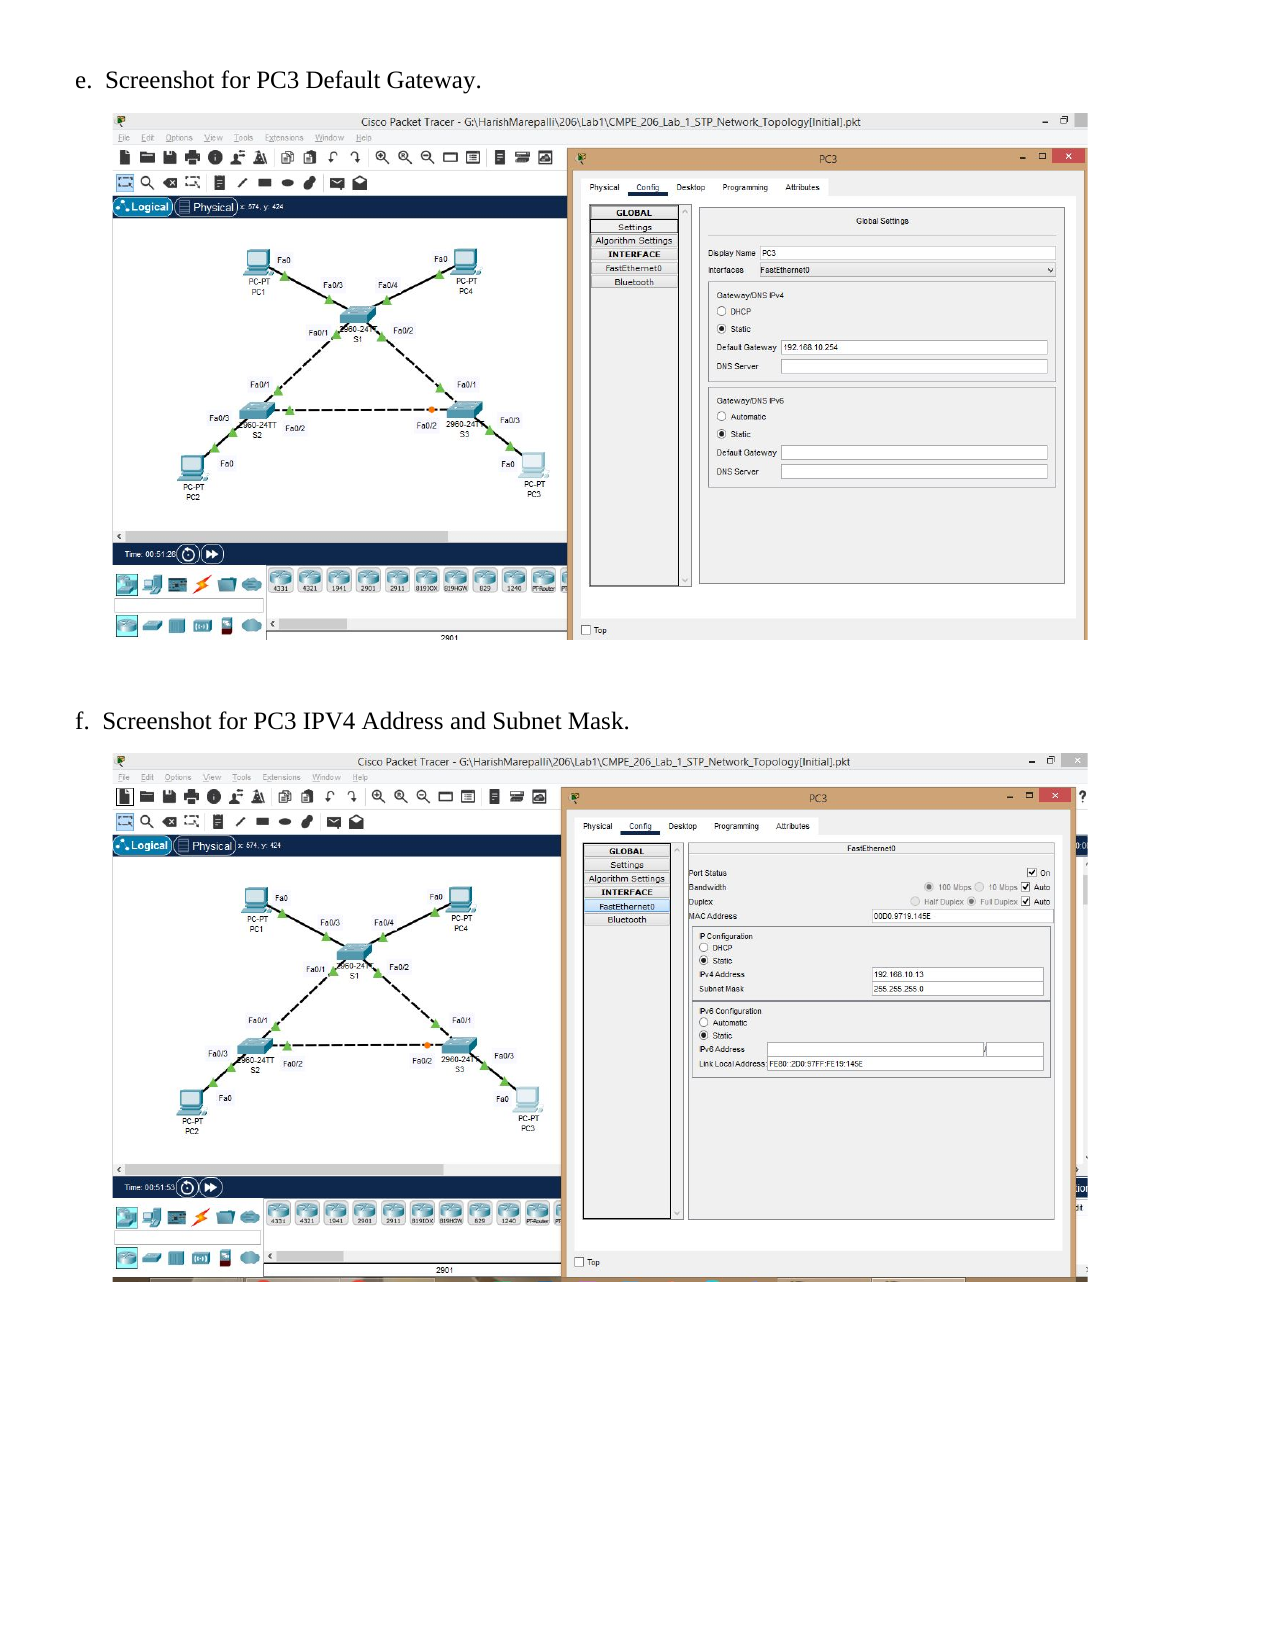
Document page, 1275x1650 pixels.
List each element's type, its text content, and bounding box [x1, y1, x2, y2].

picture [112, 753, 1088, 1282]
text f. Screenshot for PC3 IPV4 Address and Subnet Mask. [75, 706, 1125, 734]
text e. Screenshot for PC3 Default Gateway. [75, 66, 1125, 94]
picture [112, 113, 1088, 640]
picture [138, 842, 168, 851]
